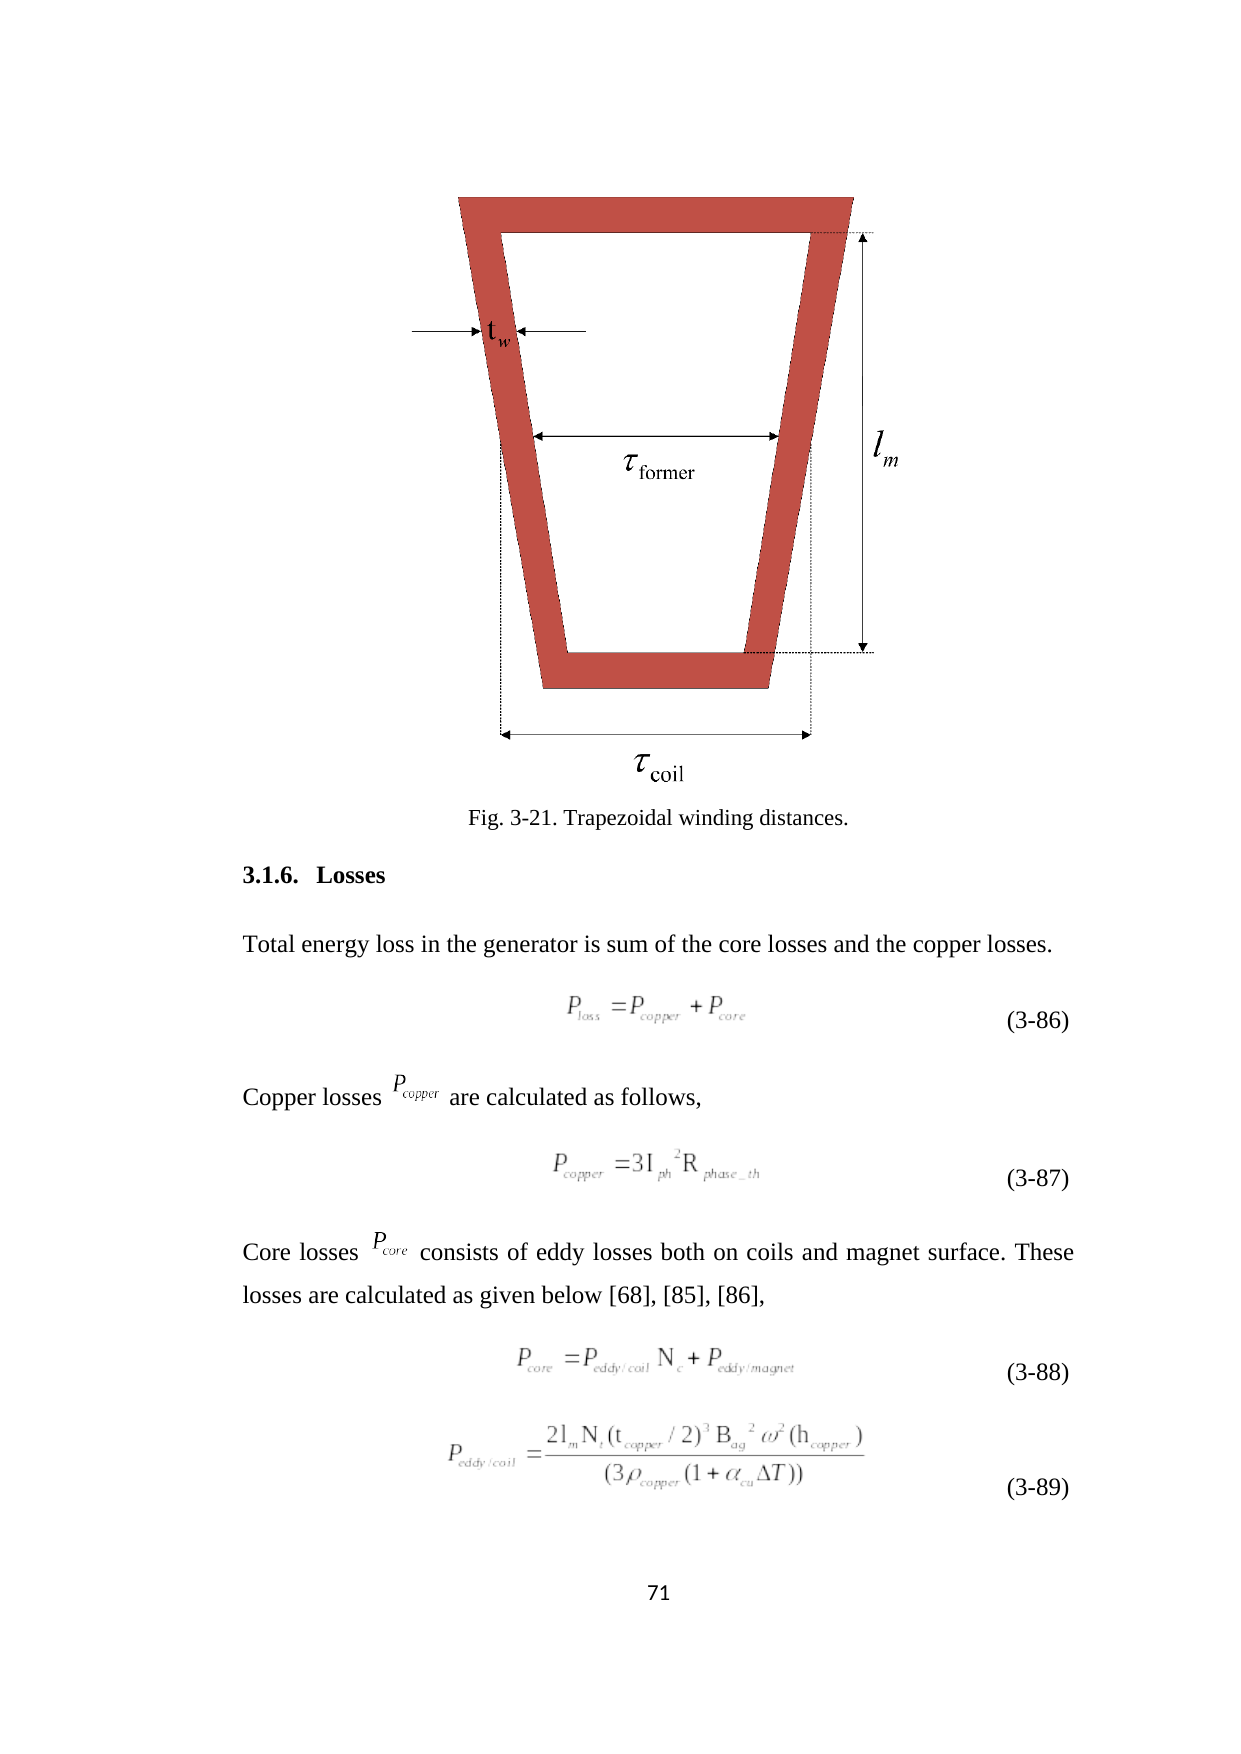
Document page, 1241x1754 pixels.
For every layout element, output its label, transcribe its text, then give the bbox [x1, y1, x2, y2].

picture [411, 196, 906, 791]
text (3-86) [242, 988, 1075, 1034]
text (3-88) [242, 1340, 1075, 1386]
text (3-89) [242, 1417, 1075, 1501]
text Copper losses are calculated as follows, [242, 1065, 1075, 1111]
text Total energy loss in the generator is sum of the core losses and the copper losses. [242, 929, 1075, 957]
list Fig. 3-21. Trapezoidal winding distances. [242, 804, 1075, 831]
subtitle Losses [242, 861, 1075, 889]
text Core losses consists of eddy losses both on coils and magnet surface. These losses are calculated as given below [68], [85], [86], [242, 1223, 1075, 1309]
text (3-87) [242, 1142, 1075, 1192]
